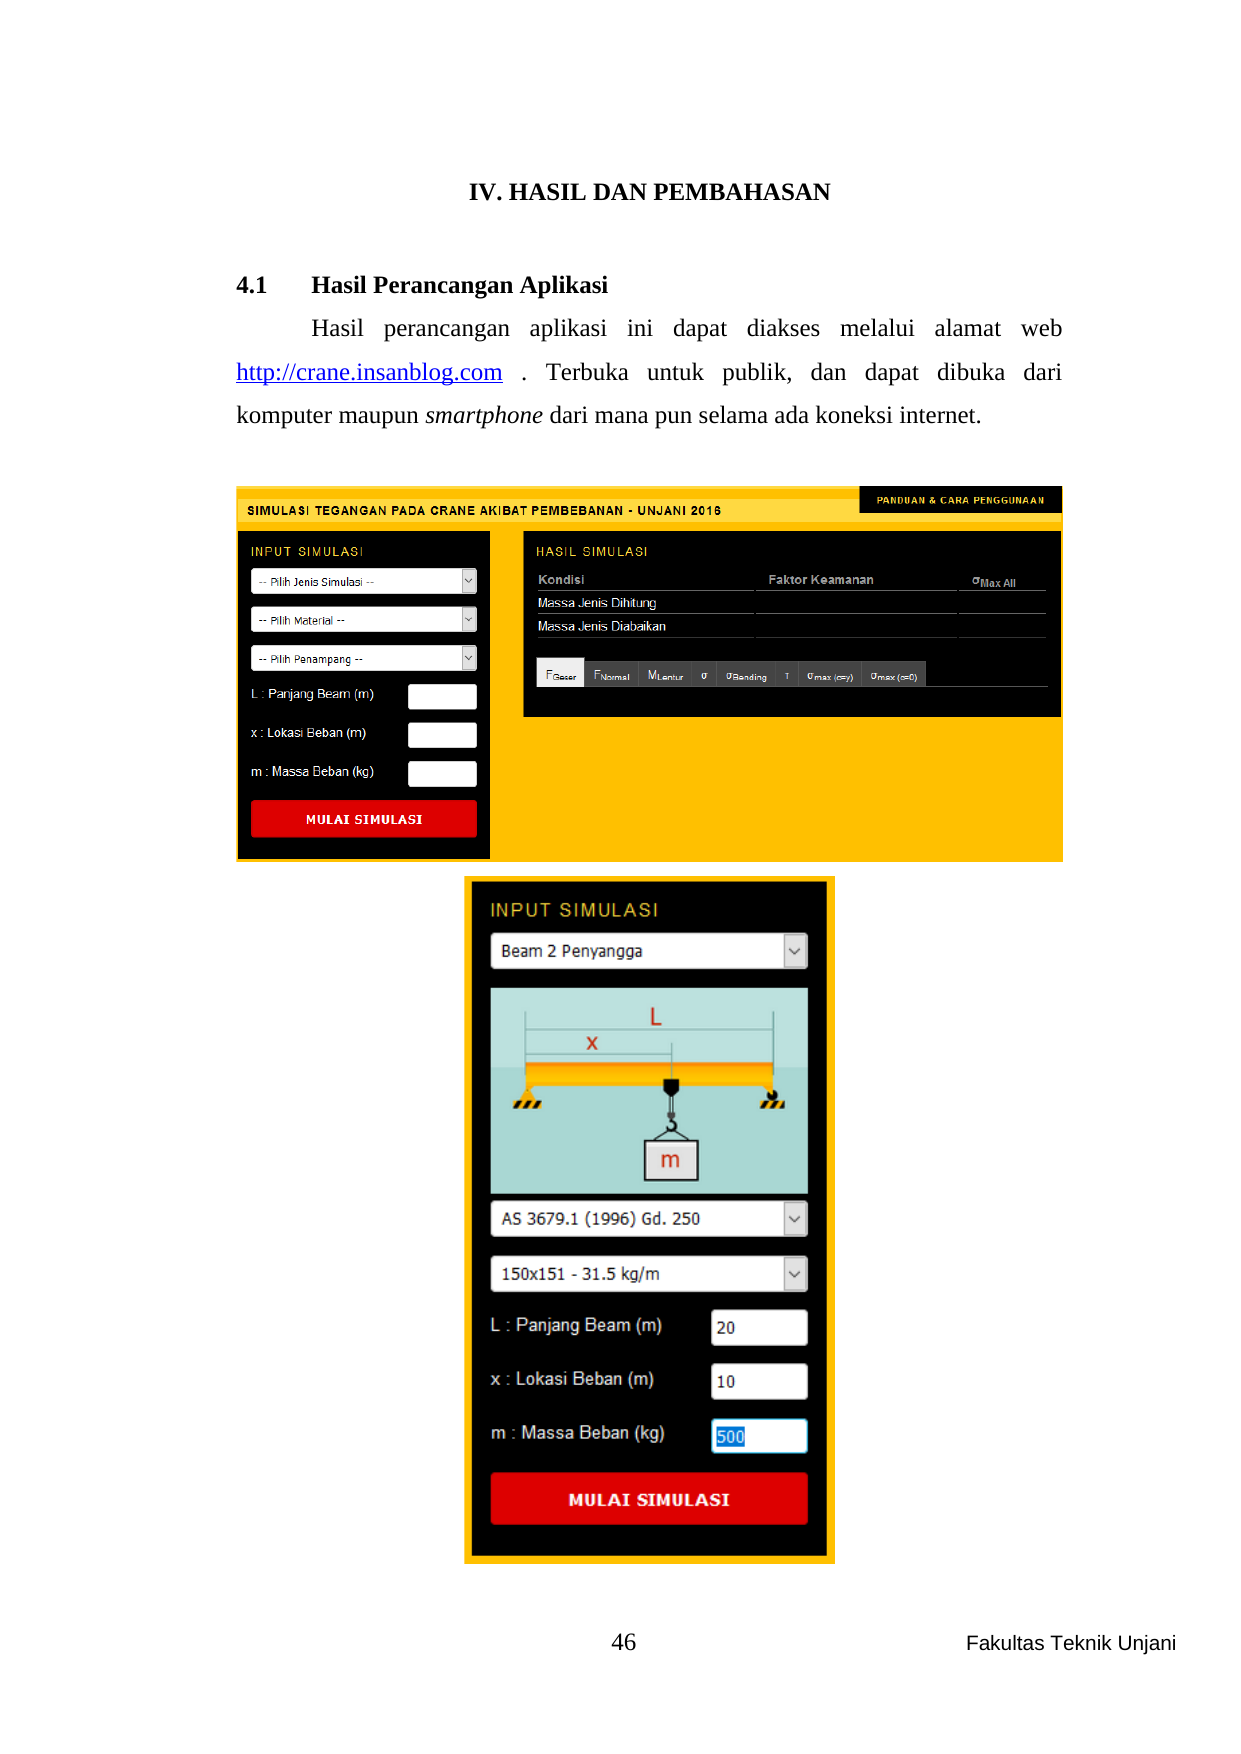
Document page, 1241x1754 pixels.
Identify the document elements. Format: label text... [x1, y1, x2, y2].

subtitle IV. HASIL DAN PEMBAHASAN [236, 177, 1063, 206]
subtitle 4.1 Hasil Perancangan Aplikasi [236, 270, 1063, 299]
picture [464, 876, 835, 1564]
text Hasil perancangan aplikasi ini dapat diakses melalui alamat web http://crane.insanblog.com . Terbuka untuk publik, dan dapat dibuka dari komputer maupun smartphone dari mana pun selama ada koneksi internet. [236, 313, 1063, 428]
picture [236, 486, 1063, 862]
